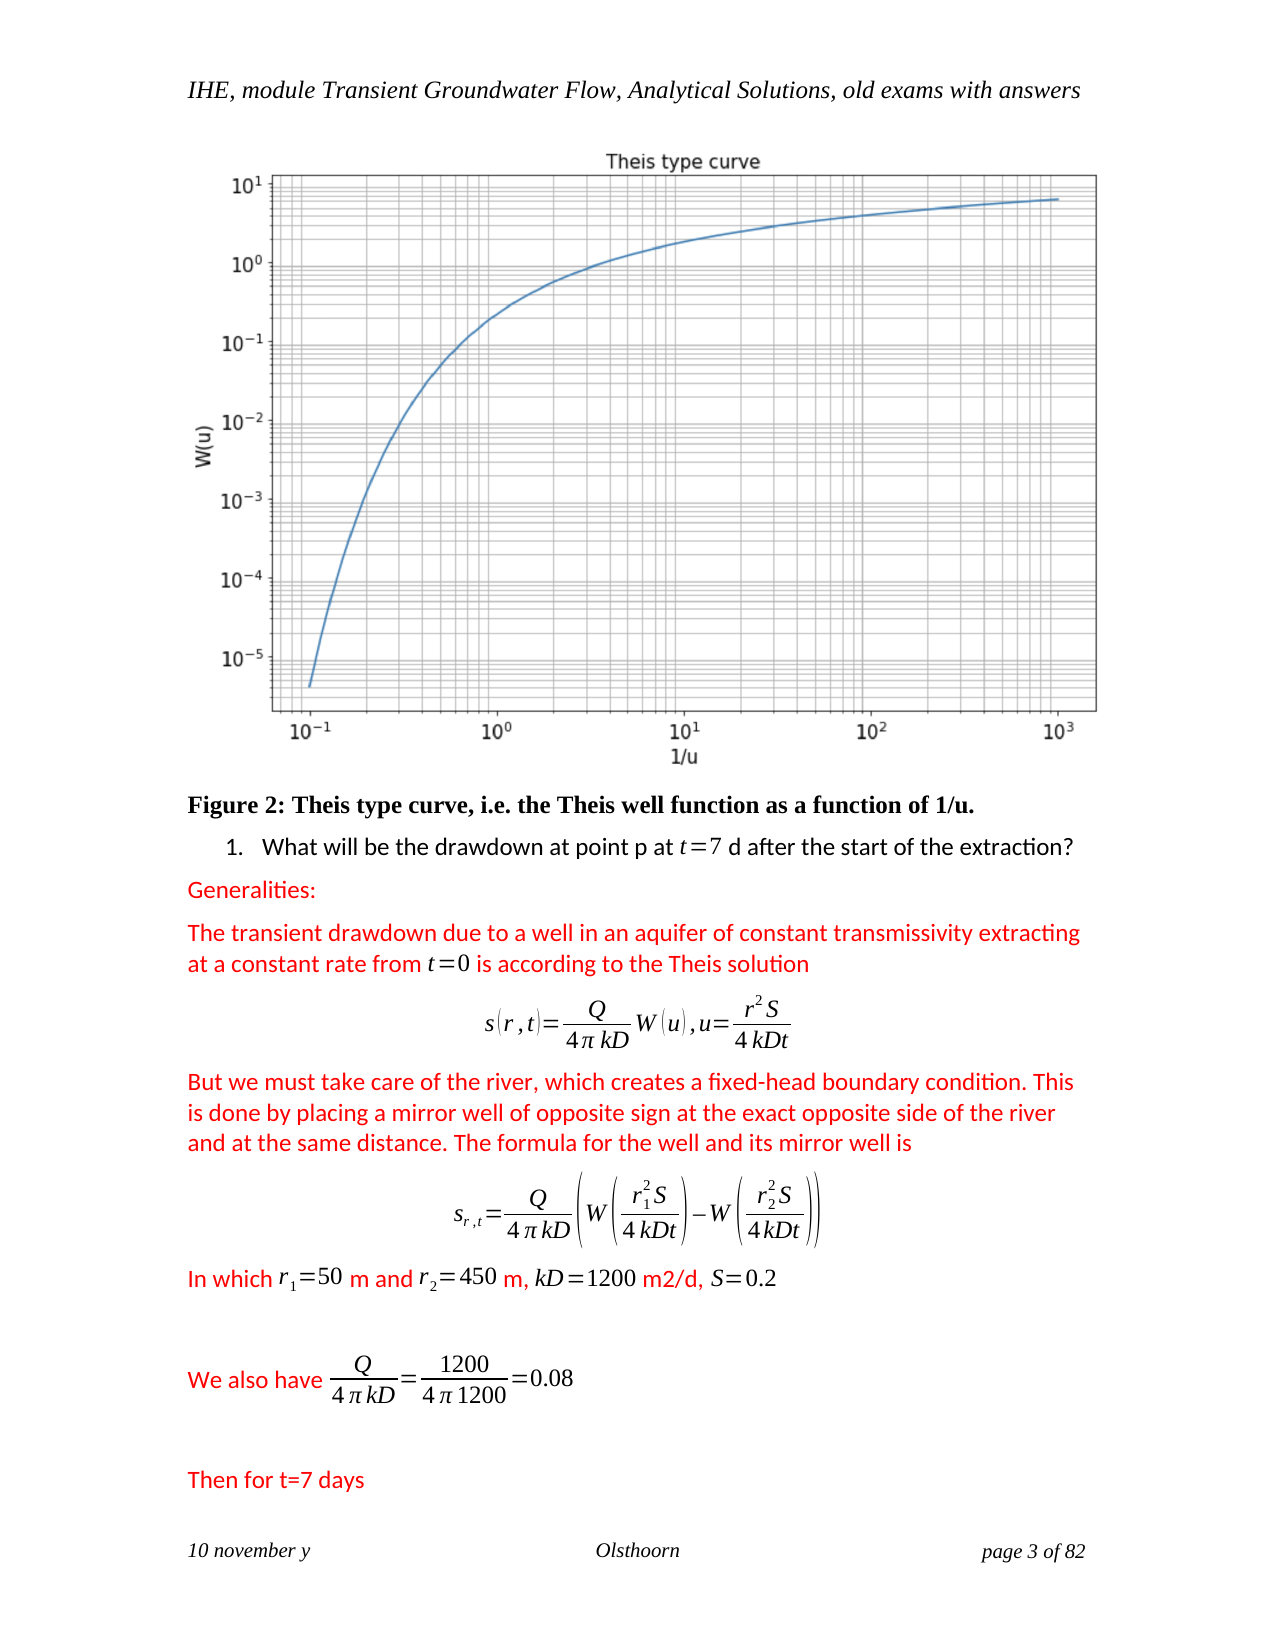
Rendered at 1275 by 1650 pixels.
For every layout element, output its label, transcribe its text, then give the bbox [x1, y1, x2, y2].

list What will be the drawdown at point p at d after the start of the extraction? [225, 832, 1087, 862]
text Generalities: [187, 874, 1087, 905]
text Then for t=7 days [187, 1464, 1087, 1495]
text In which m and m, m2/d, [187, 1263, 1087, 1294]
picture [187, 150, 1128, 778]
text But we must take care of the river, which creates a fixed-head boundary condition. This is done by placing a mirror well of opposite sign at the exact opposite side of the river and at the same distance. The formula for the well and its mirror well is [187, 1066, 1087, 1158]
text We also have [187, 1350, 1087, 1409]
text Figure 2: Theis type curve, i.e. the Theis well function as a function of 1/u. [187, 790, 1087, 819]
text The transient drawdown due to a well in an aquifer of constant transmissivity extracting at a constant rate from is according to the Theis solution [187, 918, 1087, 979]
